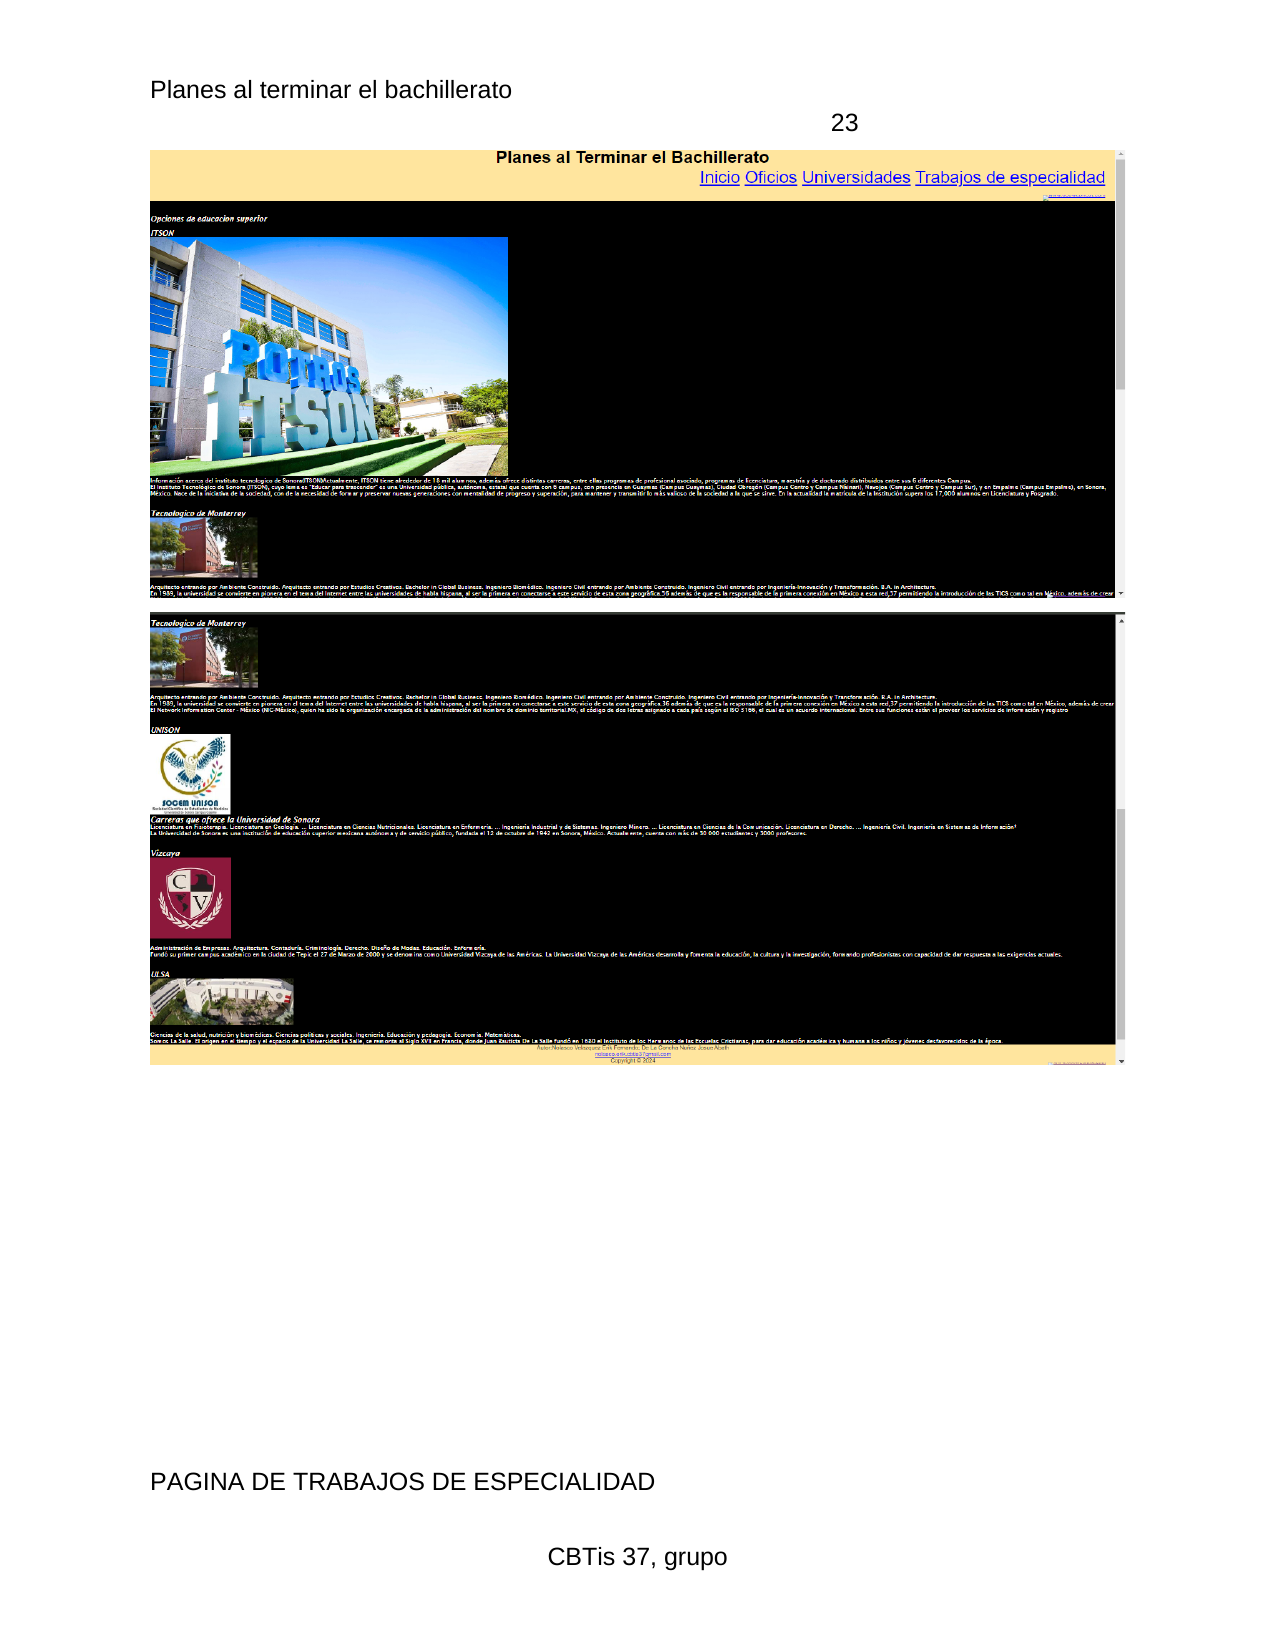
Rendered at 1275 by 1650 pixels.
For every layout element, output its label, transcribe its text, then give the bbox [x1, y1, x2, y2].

text PAGINA DE TRABAJOS DE ESPECIALIDAD [150, 1467, 1125, 1496]
picture [150, 150, 1125, 598]
picture [150, 612, 1125, 1065]
